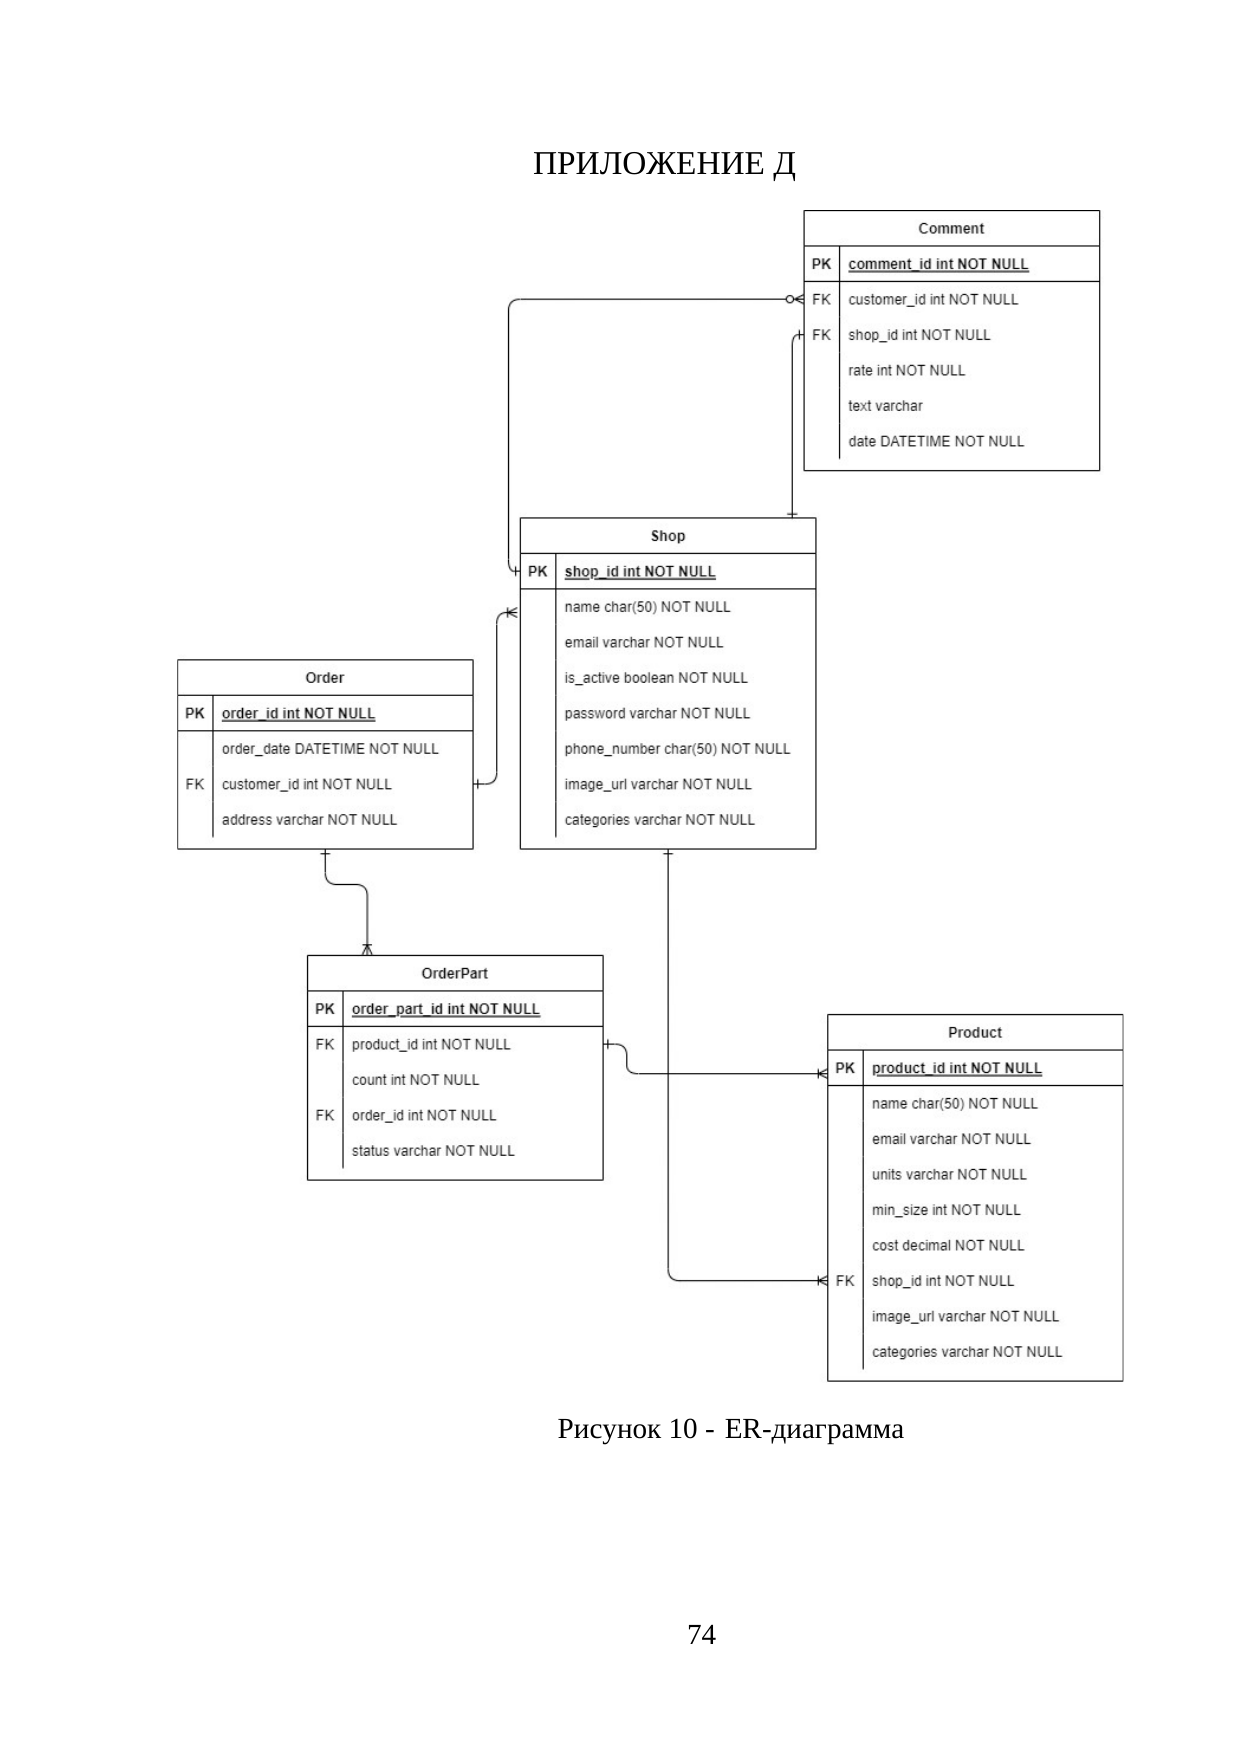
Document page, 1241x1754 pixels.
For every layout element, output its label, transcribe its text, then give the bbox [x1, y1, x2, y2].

text ER-диаграмма [310, 1412, 1152, 1445]
text ПРИЛОЖЕНИЕ Д [177, 143, 1152, 181]
picture [177, 210, 1124, 1383]
